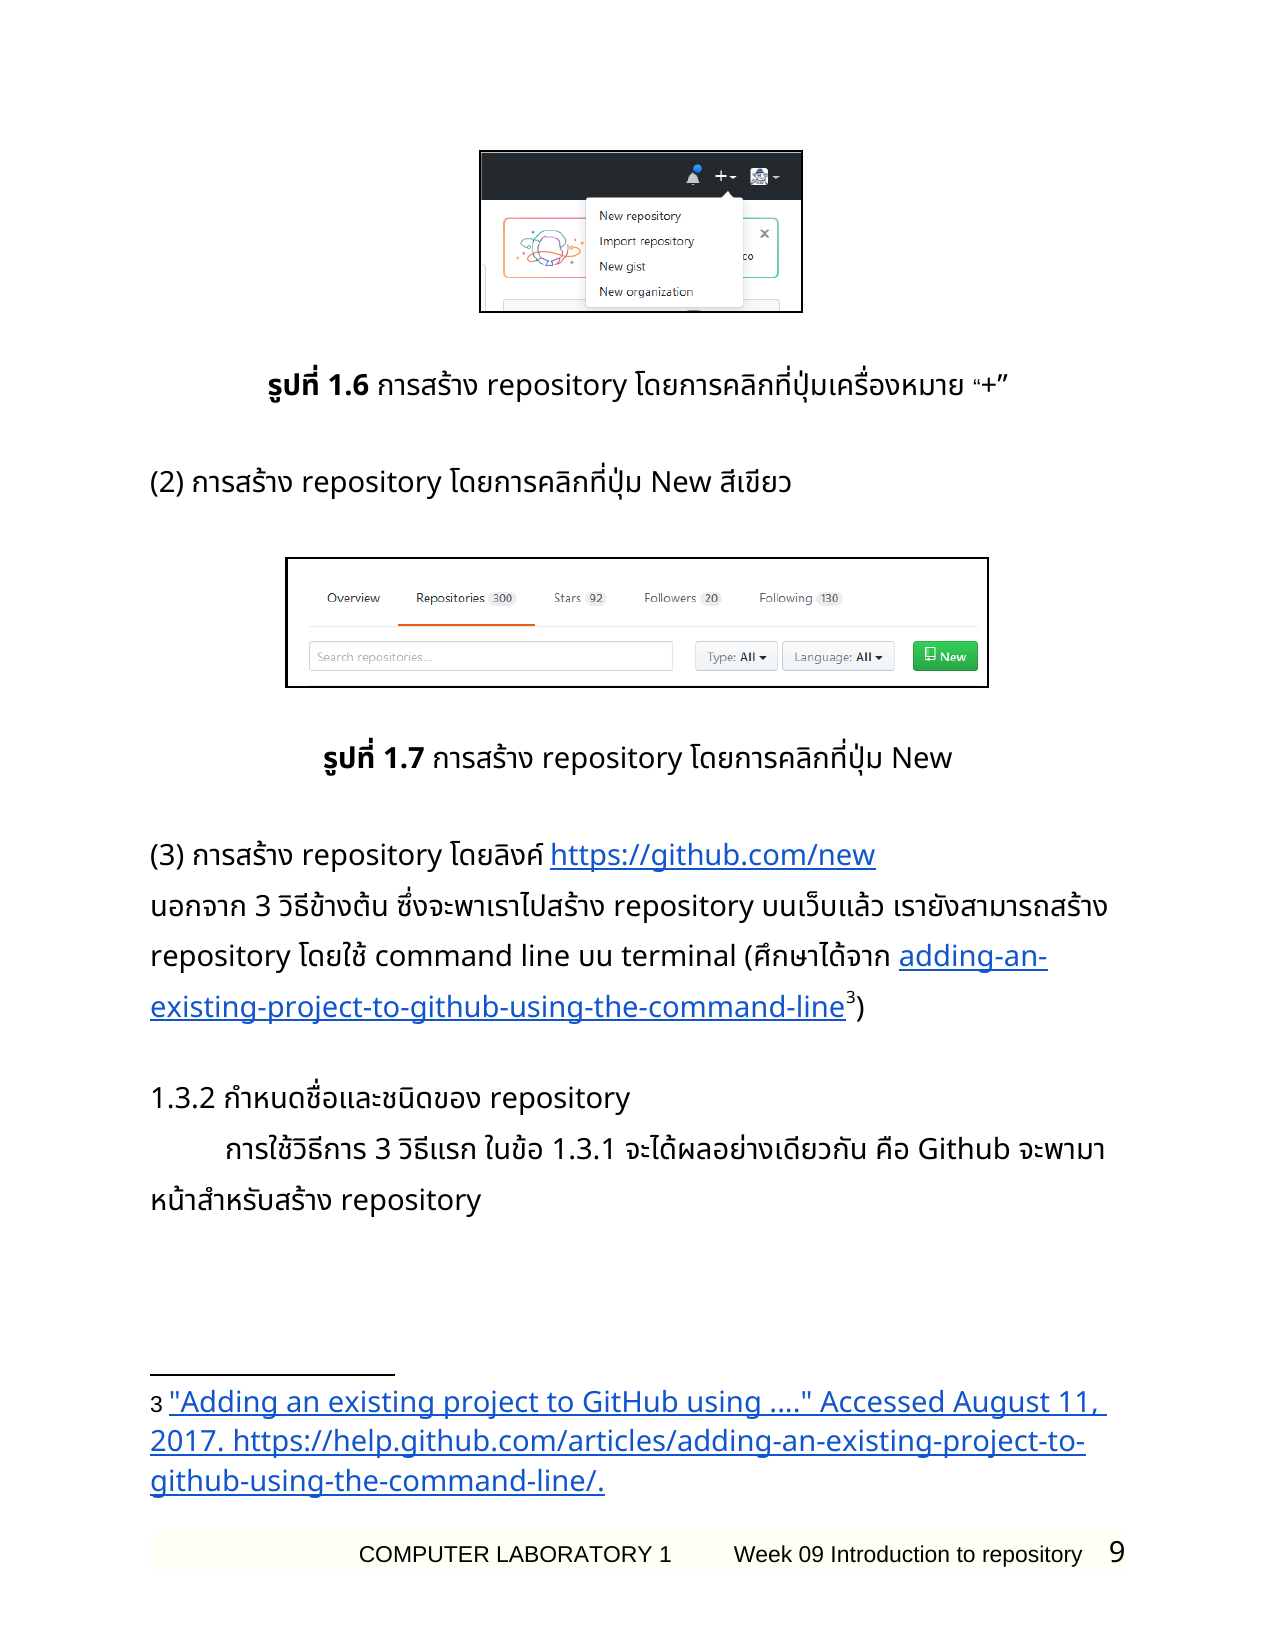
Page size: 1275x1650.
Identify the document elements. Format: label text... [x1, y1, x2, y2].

text 1.3.2 กำหนดชื่อและชนิดของ repository [150, 1077, 1125, 1121]
text (2) การสร้าง repository โดยการคลิกที่ปุ่ม New สีเขียว [150, 461, 1125, 505]
text (3) การสร้าง repository โดยลิงค์ https://github.com/new [150, 834, 1125, 878]
text รูปที่ 1.6 การสร้าง repository โดยการคลิกที่ปุ่มเครื่องหมาย “+” [150, 364, 1125, 409]
text การใช้วิธีการ 3 วิธีแรก ในข้อ 1.3.1 จะได้ผลอย่างเดียวกัน คือ Github จะพามาหน้าสำหรับสร้าง repository [150, 1128, 1125, 1223]
picture [288, 559, 987, 686]
text รูปที่ 1.7 การสร้าง repository โดยการคลิกที่ปุ่ม New [150, 738, 1125, 782]
picture [481, 152, 801, 311]
text นอกจาก 3 วิธีข้างต้น ซึ่งจะพาเราไปสร้าง repository บนเว็บแล้ว เรายังสามารถสร้าง repository โดยใช้ command line บน terminal (ศึกษาได้จาก adding-an-existing-project-to-github-using-the-command-line) [150, 885, 1125, 1026]
